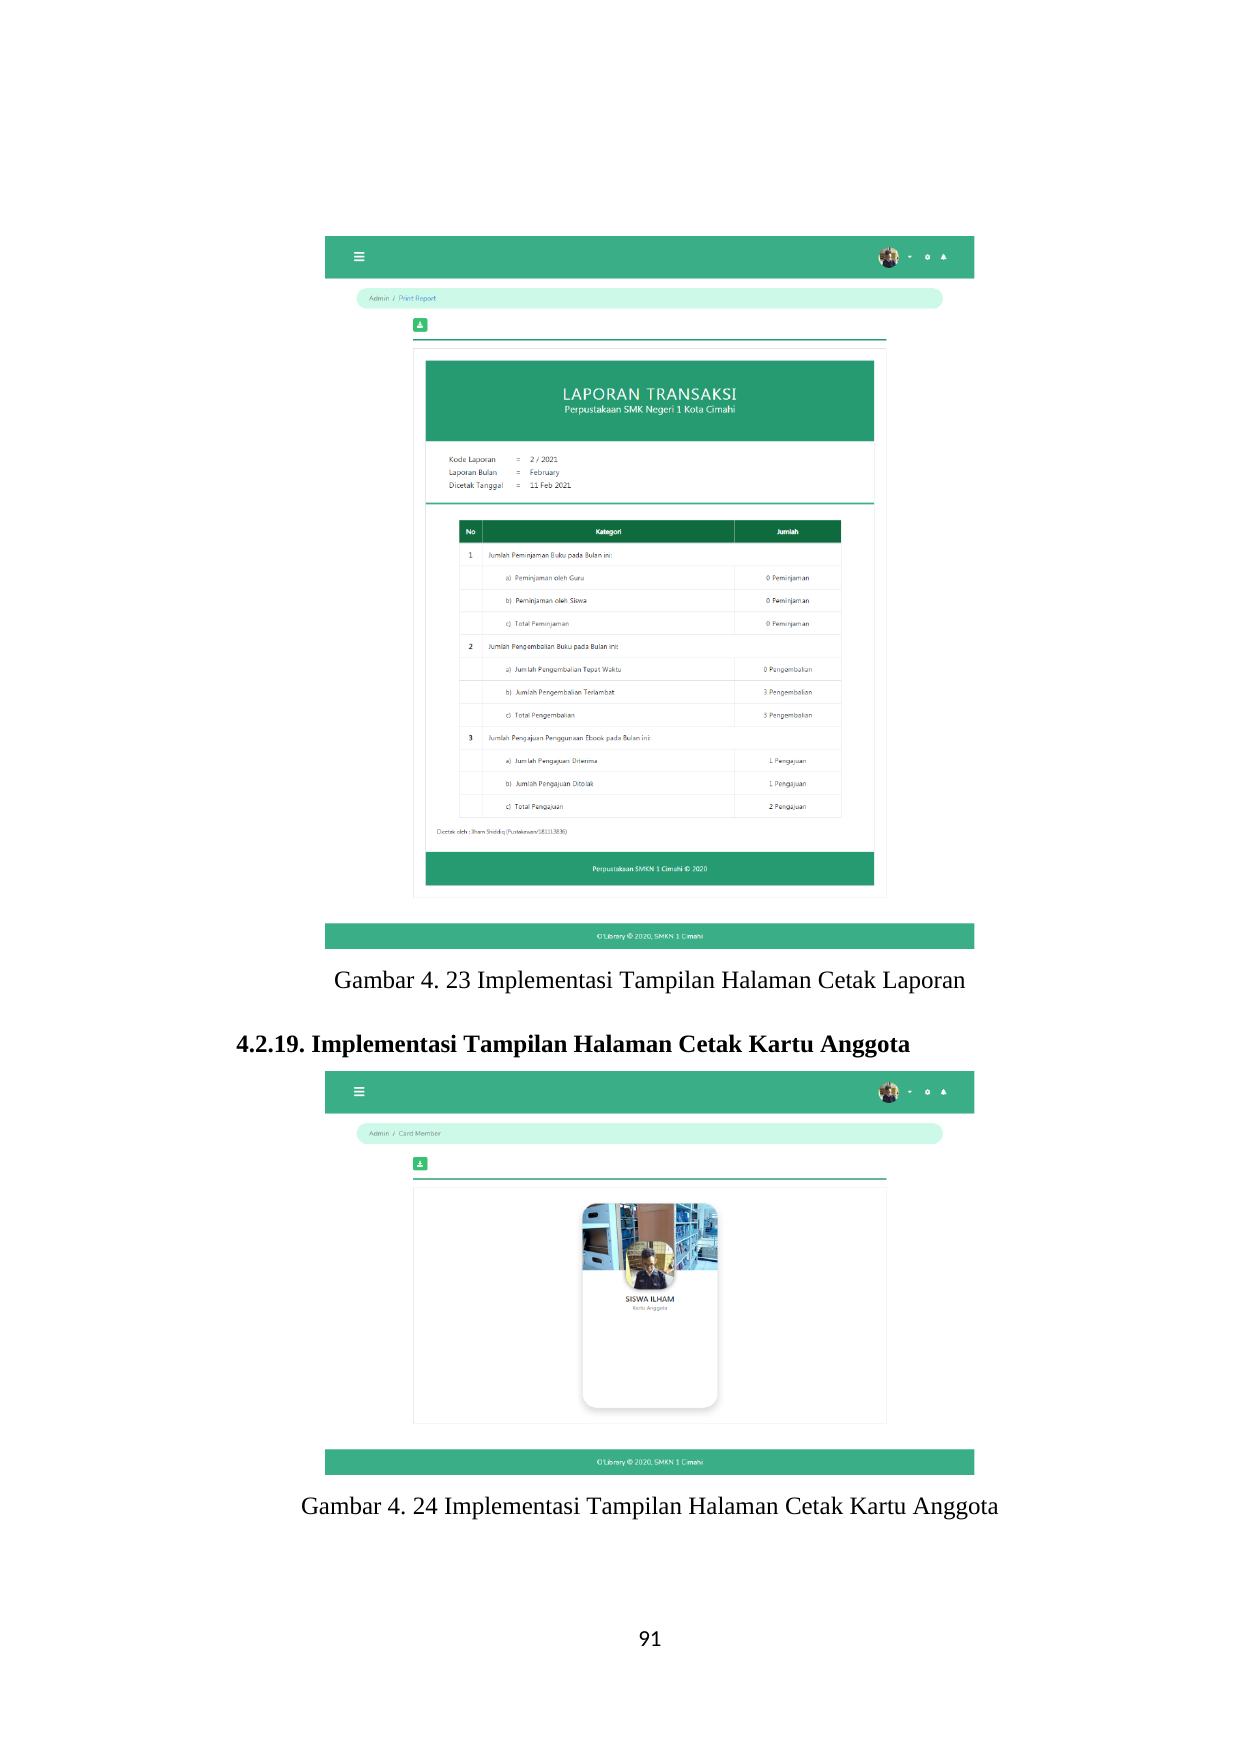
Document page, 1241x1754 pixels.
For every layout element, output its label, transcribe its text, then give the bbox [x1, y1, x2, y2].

picture [325, 1071, 975, 1475]
subtitle Implementasi Tampilan Halaman Cetak Kartu Anggota [236, 1029, 1063, 1057]
picture [325, 236, 975, 949]
text Gambar 4. 24 Implementasi Tampilan Halaman Cetak Kartu Anggota [236, 1491, 1063, 1520]
text Gambar 4. 23 Implementasi Tampilan Halaman Cetak Laporan [236, 965, 1063, 993]
